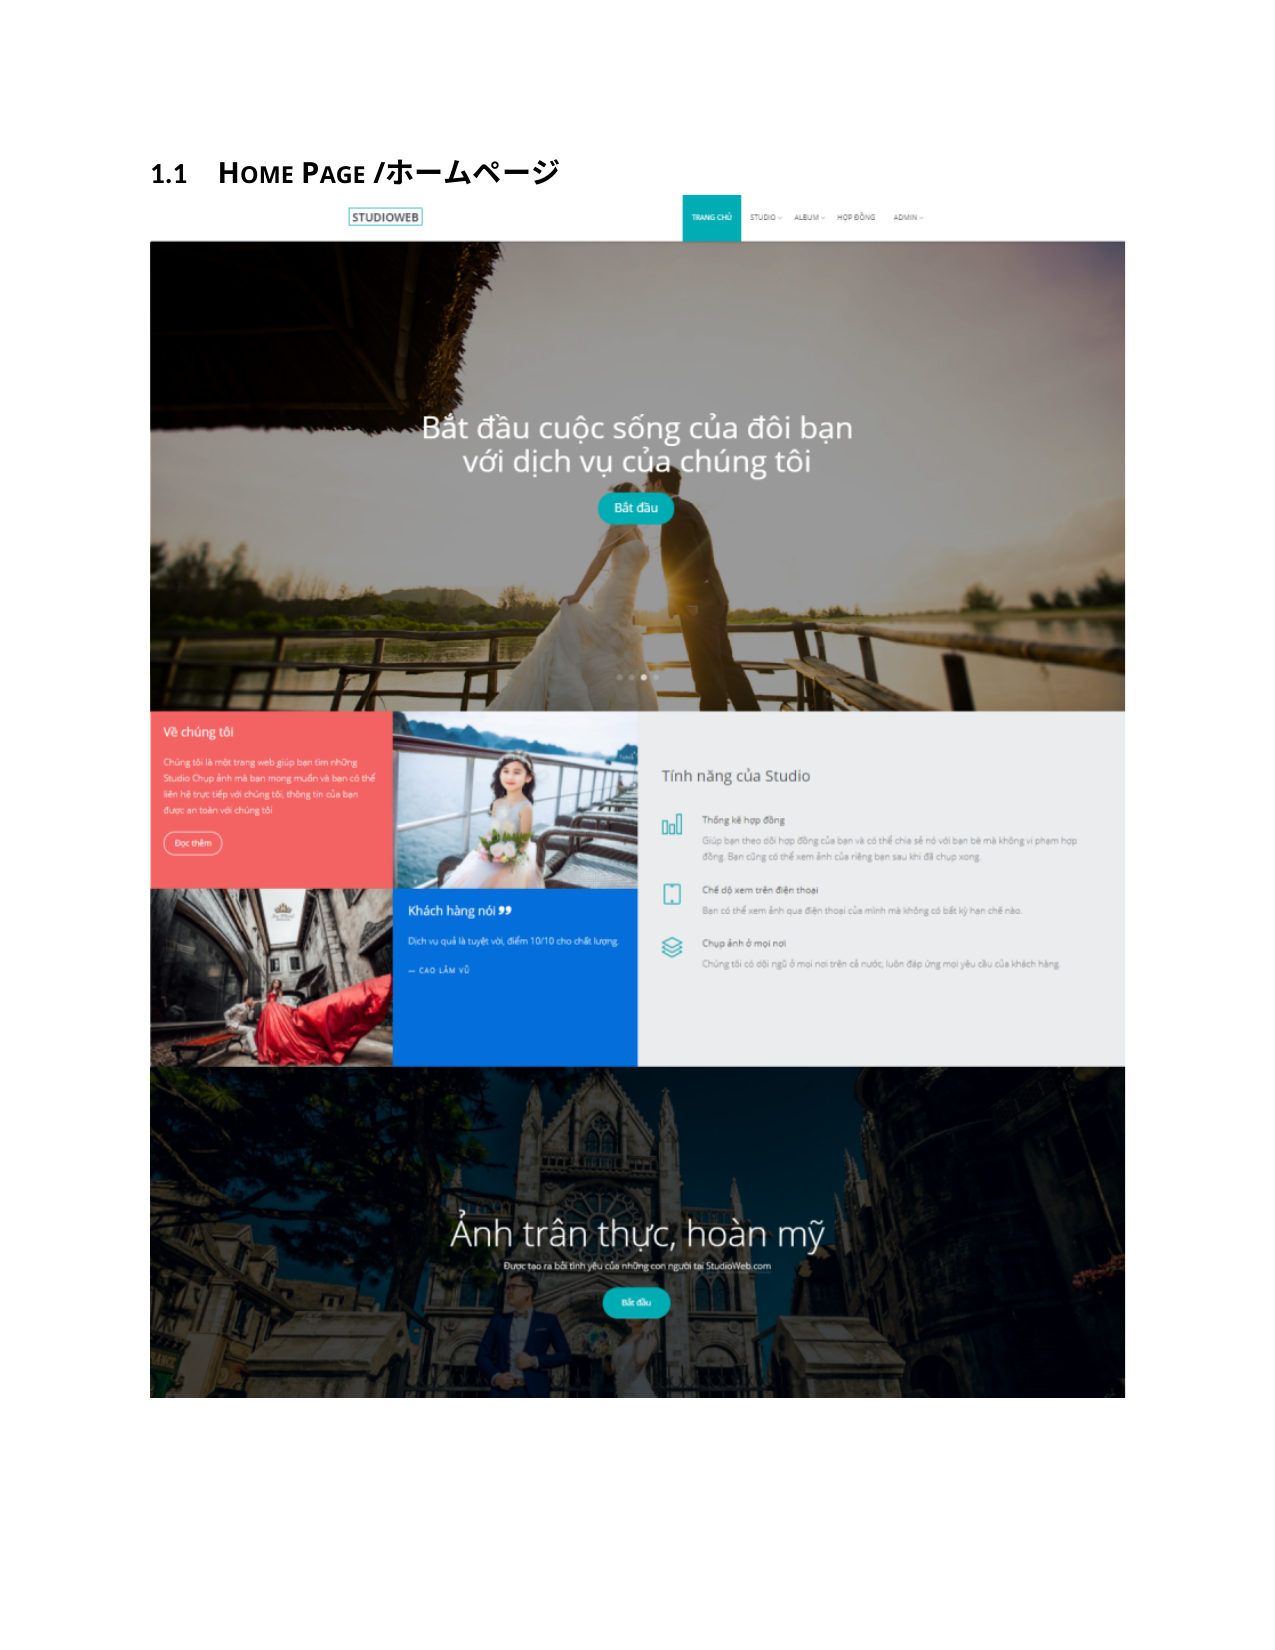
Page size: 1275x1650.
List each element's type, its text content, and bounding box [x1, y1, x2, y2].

subtitle Home Page /ホームページ [150, 150, 1125, 192]
picture [150, 195, 1125, 1398]
